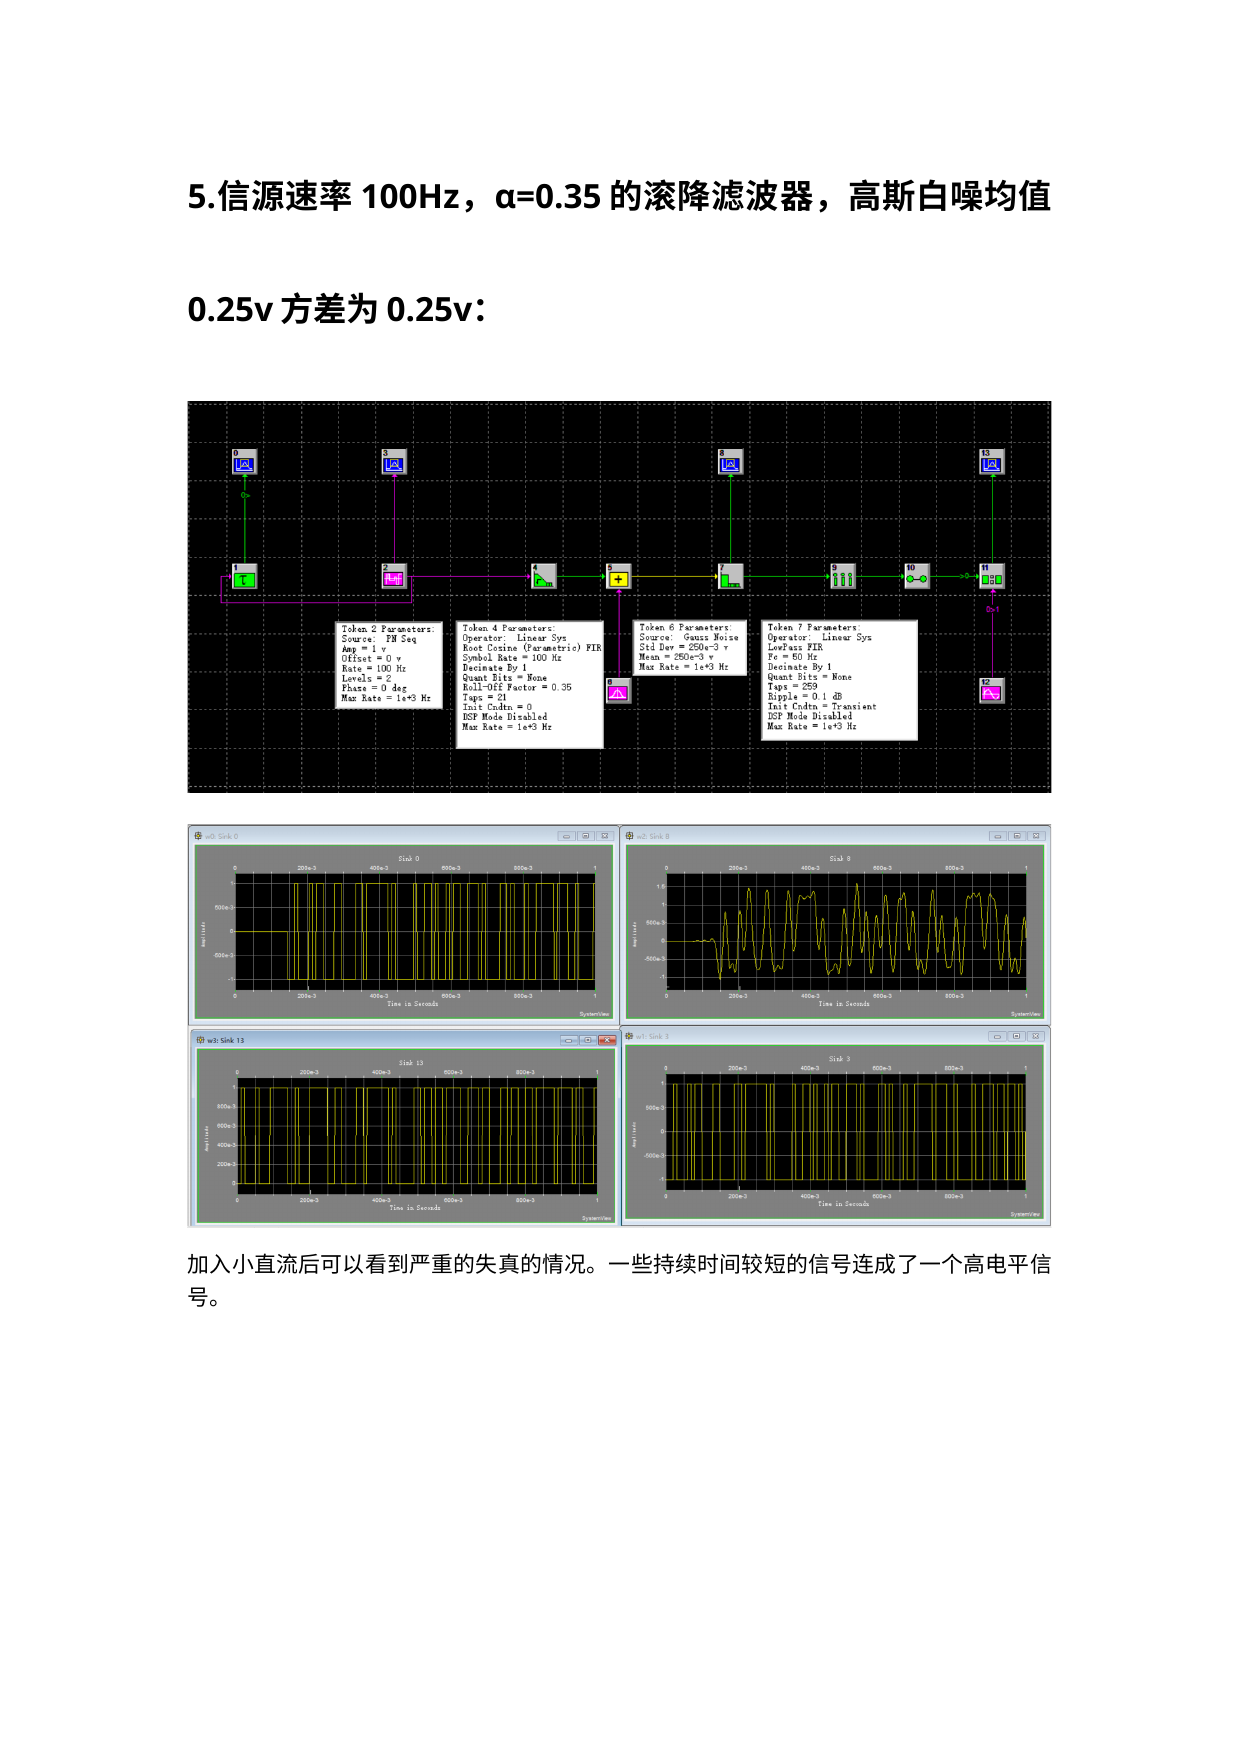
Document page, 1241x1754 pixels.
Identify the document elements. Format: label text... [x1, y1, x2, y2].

picture [187, 824, 1052, 1228]
subtitle 5.信源速率100Hz，α=0.35的滚降滤波器，高斯白噪均值0.25v方差为0.25v： [187, 162, 1053, 339]
picture [187, 401, 1052, 793]
text 加入小直流后可以看到严重的失真的情况。一些持续时间较短的信号连成了一个高电平信号。 [187, 1247, 1053, 1312]
